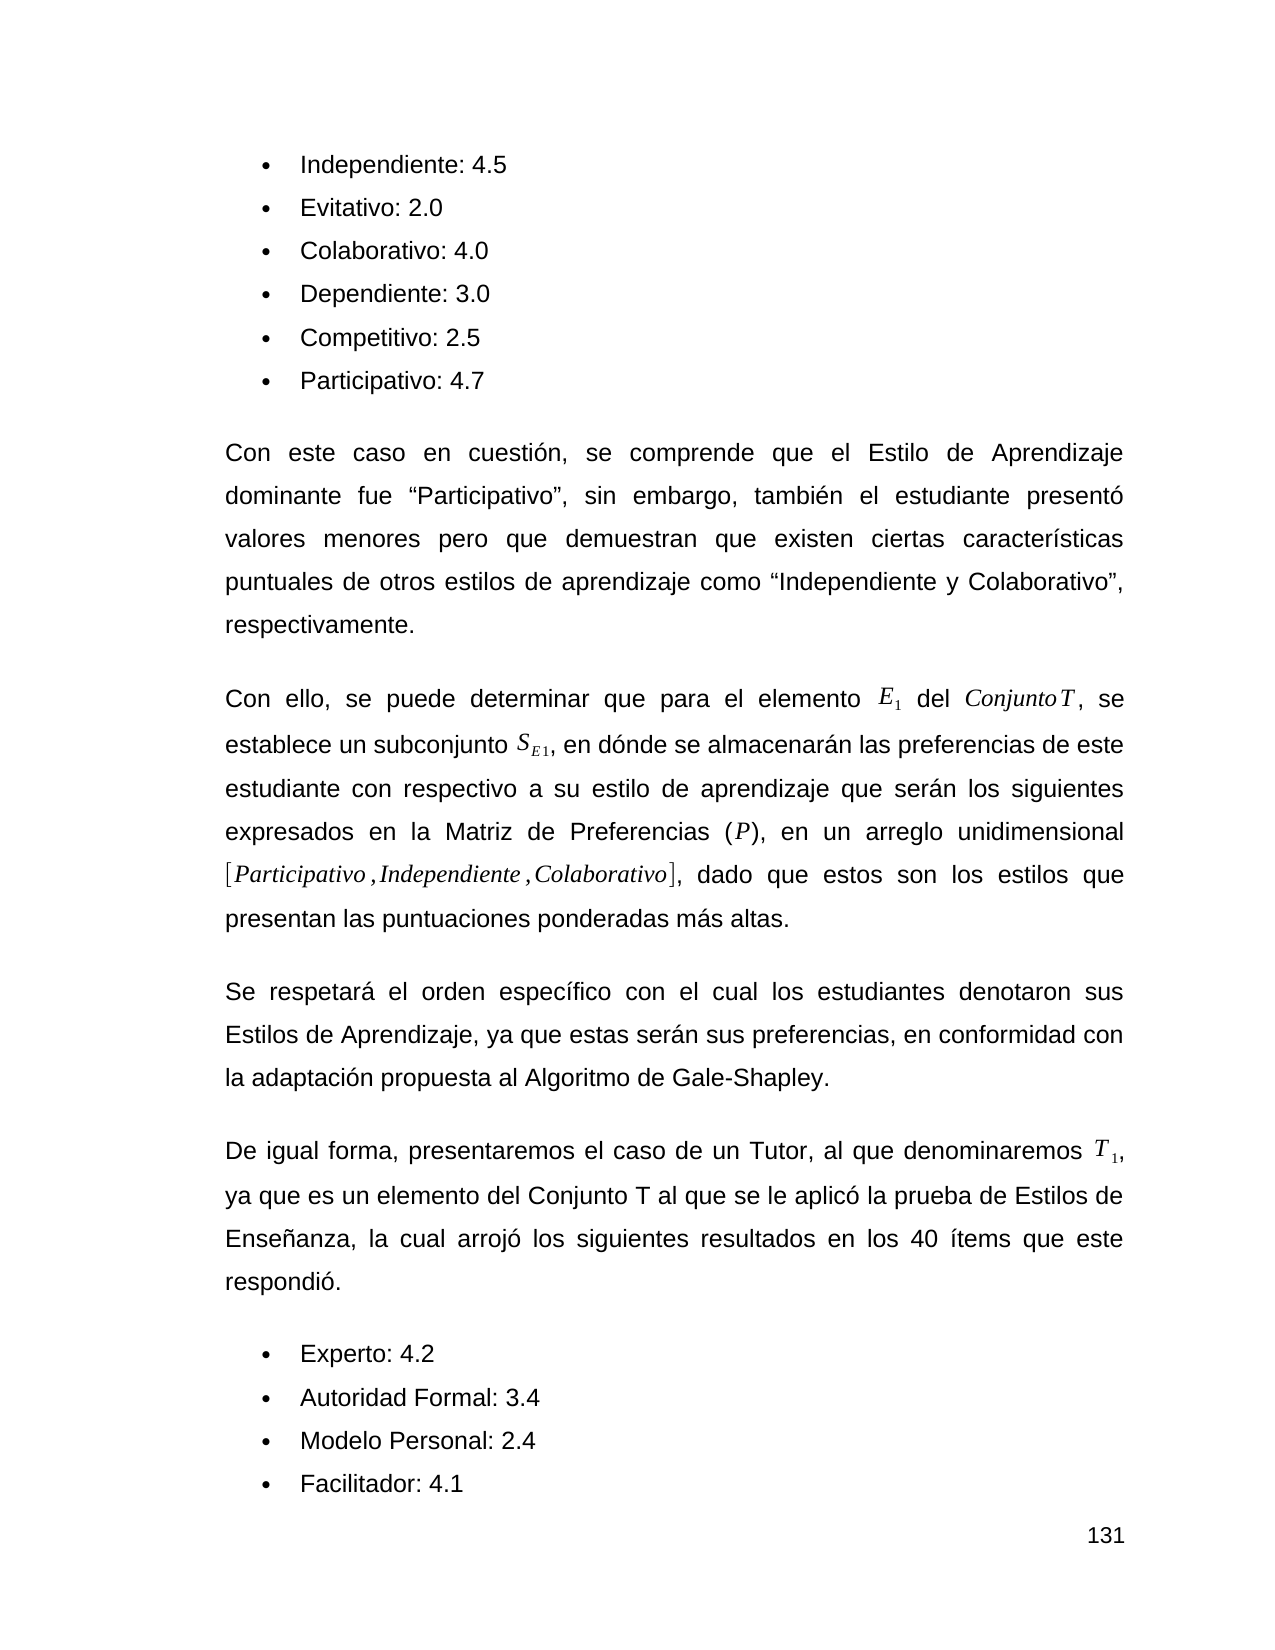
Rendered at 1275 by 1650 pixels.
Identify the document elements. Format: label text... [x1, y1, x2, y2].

list Colaborativo: 4.0 [262, 236, 1125, 265]
list Modelo Personal: 2.4 [262, 1426, 1125, 1454]
list Competitivo: 2.5 [262, 322, 1125, 351]
text Con ello, se puede determinar que para el elemento del , se establece un subconjunto , en dónde se almacenarán las preferencias de este estudiante con respectivo a su estilo de aprendizaje que serán los siguientes expresados en la Matriz de Preferencias (), en un arreglo unidimensional , dado que estos son los estilos que presentan las puntuaciones ponderadas más altas. [225, 683, 1125, 933]
list Autoridad Formal: 3.4 [262, 1382, 1125, 1411]
list Evitativo: 2.0 [262, 193, 1125, 222]
list Dependiente: 3.0 [262, 279, 1125, 308]
text Se respetará el orden específico con el cual los estudiantes denotaron sus Estilos de Aprendizaje, ya que estas serán sus preferencias, en conformidad con la adaptación propuesta al Algoritmo de Gale-Shapley. [225, 977, 1125, 1092]
list Facilitador: 4.1 [262, 1469, 1125, 1497]
list Participativo: 4.7 [262, 366, 1125, 394]
list Independiente: 4.5 [262, 150, 1125, 179]
text Con este caso en cuestión, se comprende que el Estilo de Aprendizaje dominante fue “Participativo”, sin embargo, también el estudiante presentó valores menores pero que demuestran que existen ciertas características puntuales de otros estilos de aprendizaje como “Independiente y Colaborativo”, respectivamente. [225, 438, 1125, 639]
text De igual forma, presentaremos el caso de un Tutor, al que denominaremos , ya que es un elemento del Conjunto T al que se le aplicó la prueba de Estilos de Enseñanza, la cual arrojó los siguientes resultados en los 40 ítems que este respondió. [225, 1135, 1125, 1296]
list Experto: 4.2 [262, 1339, 1125, 1368]
